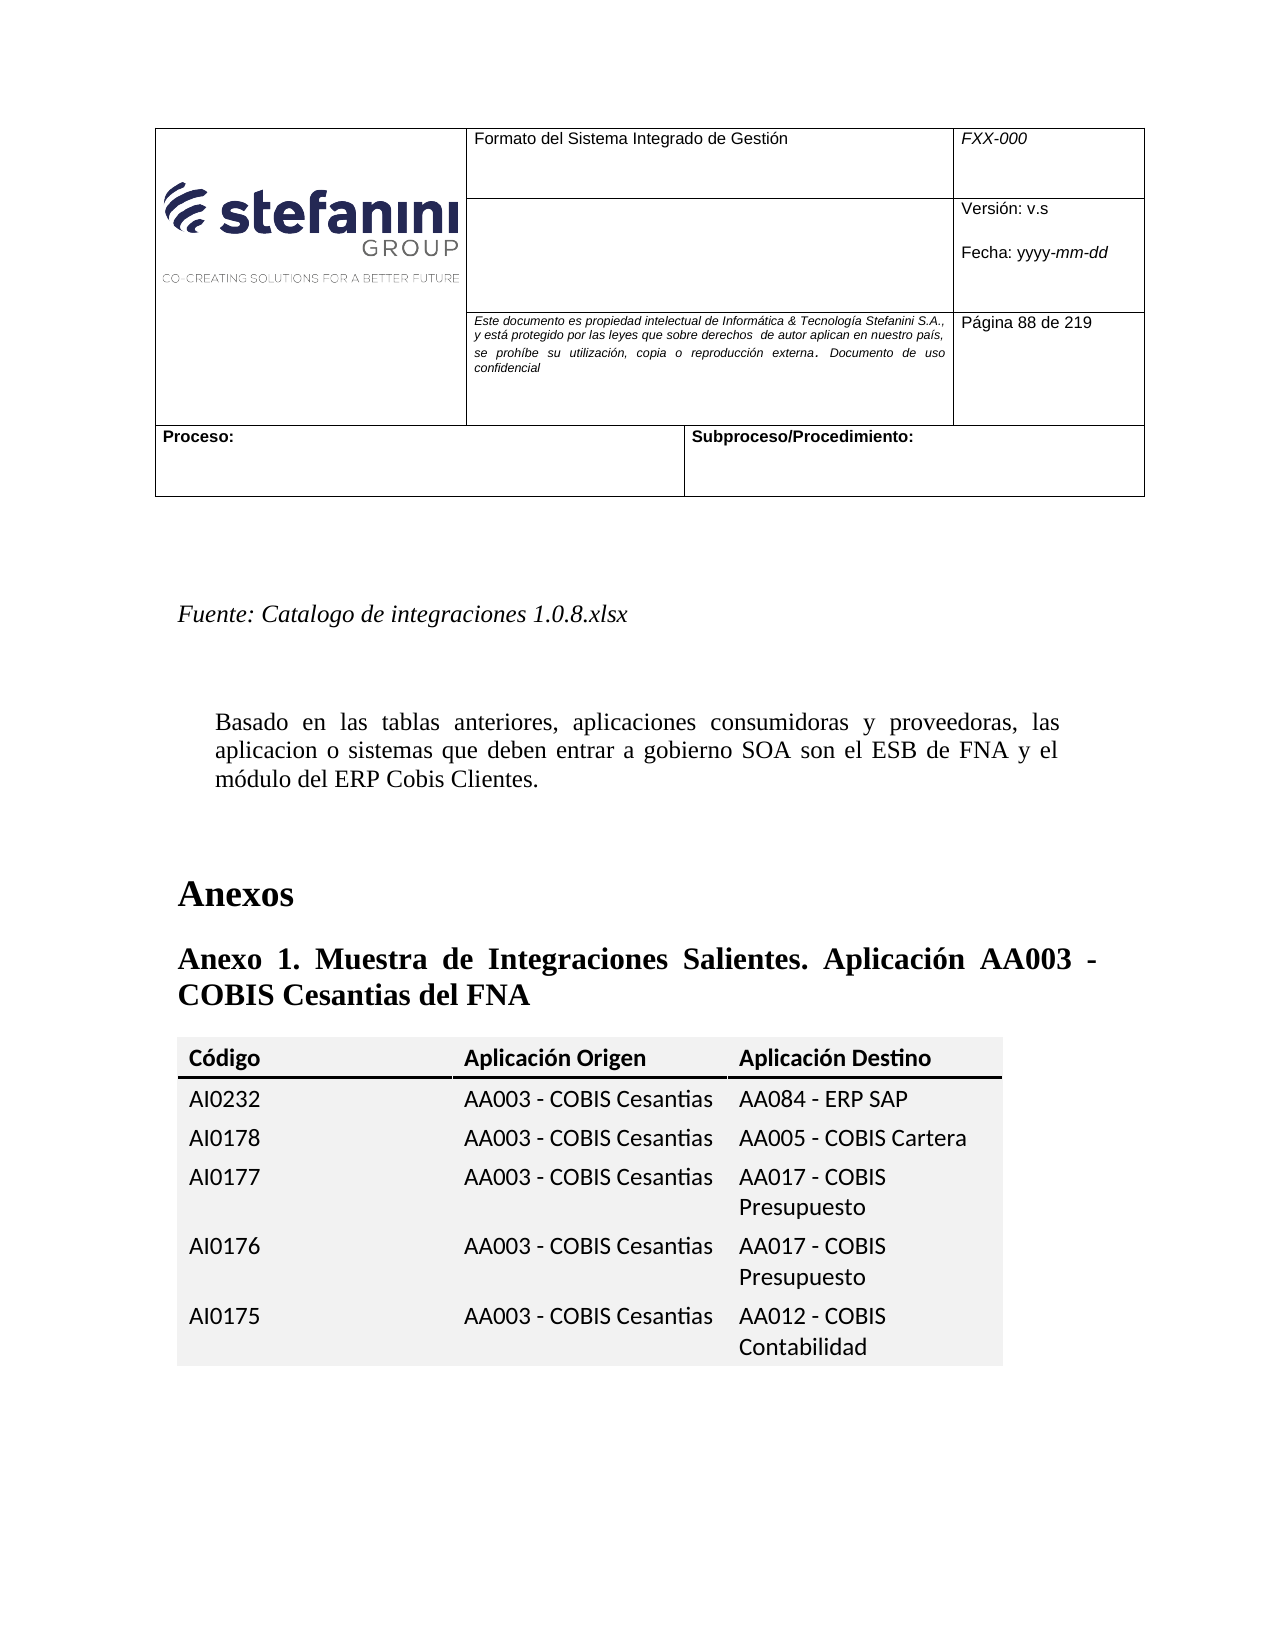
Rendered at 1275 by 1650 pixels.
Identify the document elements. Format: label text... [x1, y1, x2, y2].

table_cell AA084 - ERP SAP [728, 1079, 1002, 1117]
subtitle Anexo 1. Muestra de Integraciones Salientes. Aplicación AA003 - COBIS Cesantias del FNA [177, 940, 1098, 1012]
table_cell AA003 - COBIS Cesantias [453, 1296, 727, 1365]
table_cell AA005 - COBIS Cartera [728, 1118, 1002, 1156]
text Fuente: Catalogo de integraciones 1.0.8.xlsx [177, 599, 1098, 628]
picture [162, 182, 460, 286]
table_cell AA017 - COBIS Presupuesto [728, 1157, 1002, 1226]
table_cell AI0232 [178, 1079, 452, 1117]
table_cell AI0178 [178, 1118, 452, 1156]
table_cell AA012 - COBIS Contabilidad [728, 1296, 1002, 1365]
text Basado en las tablas anteriores, aplicaciones consumidoras y proveedoras, las aplicacion o sistemas que deben entrar a gobierno SOA son el ESB de FNA y el módulo del ERP Cobis Clientes. [215, 707, 1060, 793]
table_cell AA003 - COBIS Cesantias [453, 1227, 727, 1295]
table_cell AA003 - COBIS Cesantias [453, 1079, 727, 1117]
table_header Aplicación Destino [728, 1038, 1002, 1076]
table_cell AI0176 [178, 1227, 452, 1295]
table_cell AA017 - COBIS Presupuesto [728, 1227, 1002, 1295]
table_cell AI0177 [178, 1157, 452, 1226]
table_cell AA003 - COBIS Cesantias [453, 1157, 727, 1226]
table_header Aplicación Origen [453, 1038, 727, 1076]
table_header Código [178, 1038, 452, 1076]
table_cell AI0175 [178, 1296, 452, 1365]
subtitle Anexos [177, 872, 1098, 915]
table_cell AA003 - COBIS Cesantias [453, 1118, 727, 1156]
